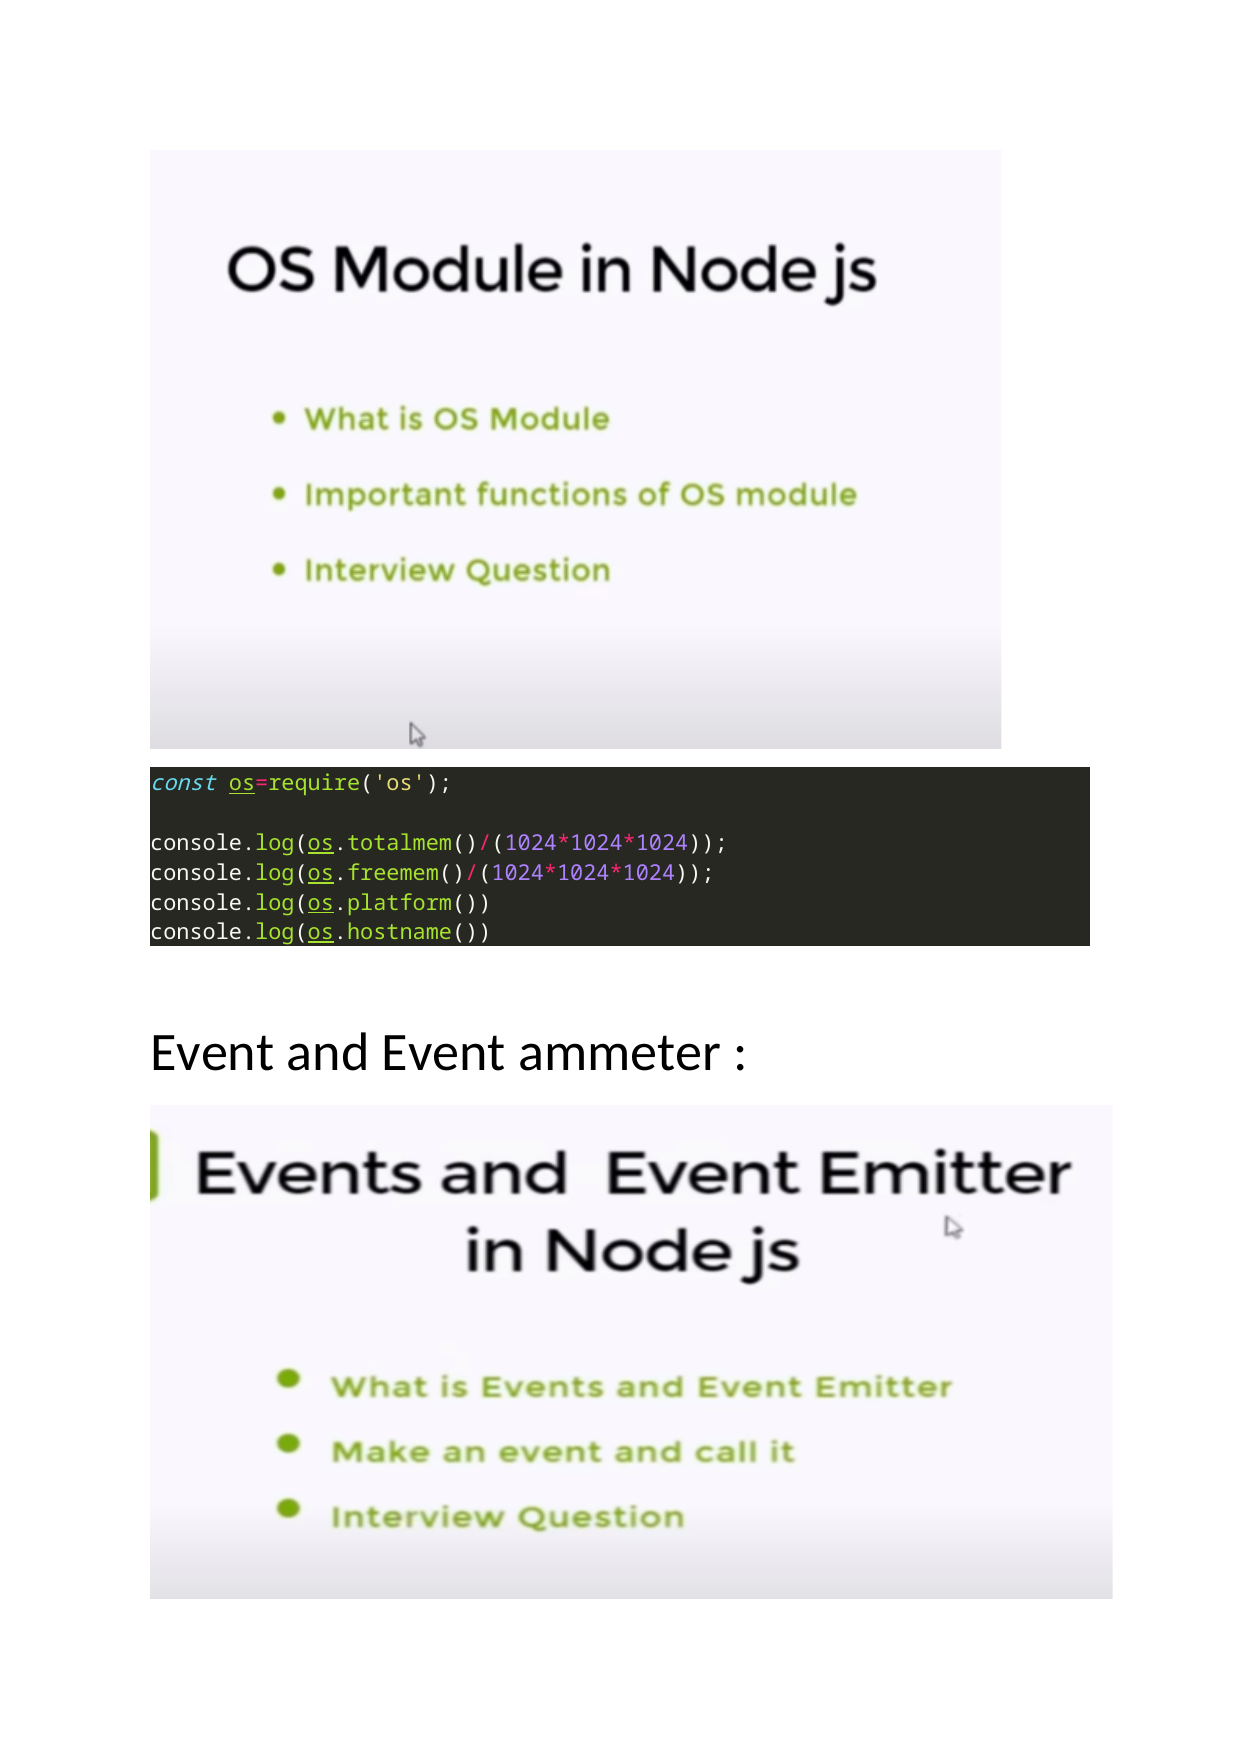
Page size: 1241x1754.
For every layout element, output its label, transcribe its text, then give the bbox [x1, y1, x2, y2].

text const os=require('os'); [150, 767, 1090, 797]
text console.log(os.freemem()/(1024*1024*1024)); [150, 857, 1090, 887]
picture [150, 1105, 1113, 1599]
text console.log(os.totalmem()/(1024*1024*1024)); [150, 827, 1090, 857]
text Event and Event ammeter : [150, 1018, 1090, 1084]
text console.log(os.hostname()) [150, 916, 1090, 946]
picture [150, 150, 1002, 749]
text console.log(os.platform()) [150, 887, 1090, 916]
